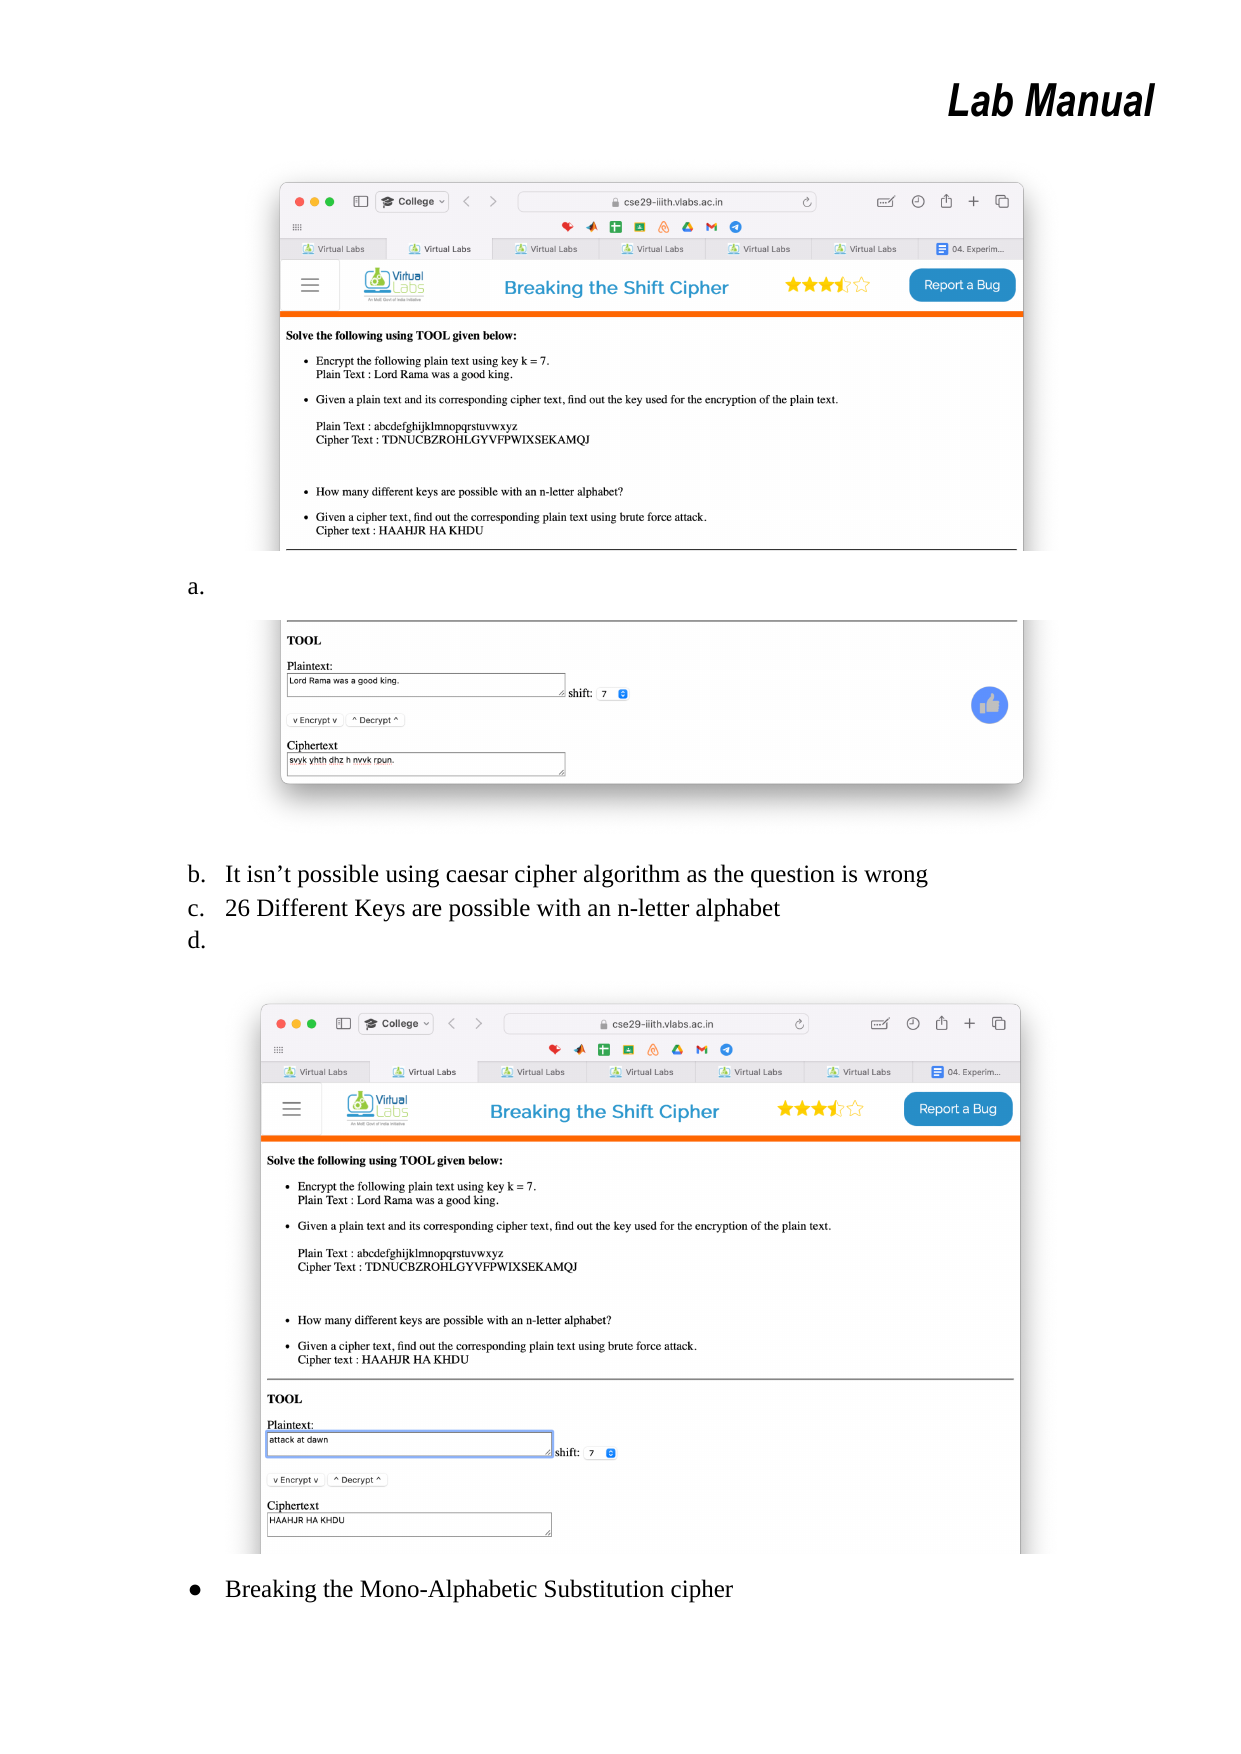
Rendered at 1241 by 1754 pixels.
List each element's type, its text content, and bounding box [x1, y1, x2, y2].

picture [238, 154, 1065, 551]
picture [218, 975, 1063, 1554]
list It isn’t possible using caesar cipher algorithm as the question is wrong [187, 859, 1153, 888]
list Breaking the Mono-Alphabetic Substitution cipher [187, 1574, 1153, 1603]
list 26 Different Keys are possible with an n-letter alphabet [187, 893, 1153, 921]
picture [239, 620, 1064, 839]
